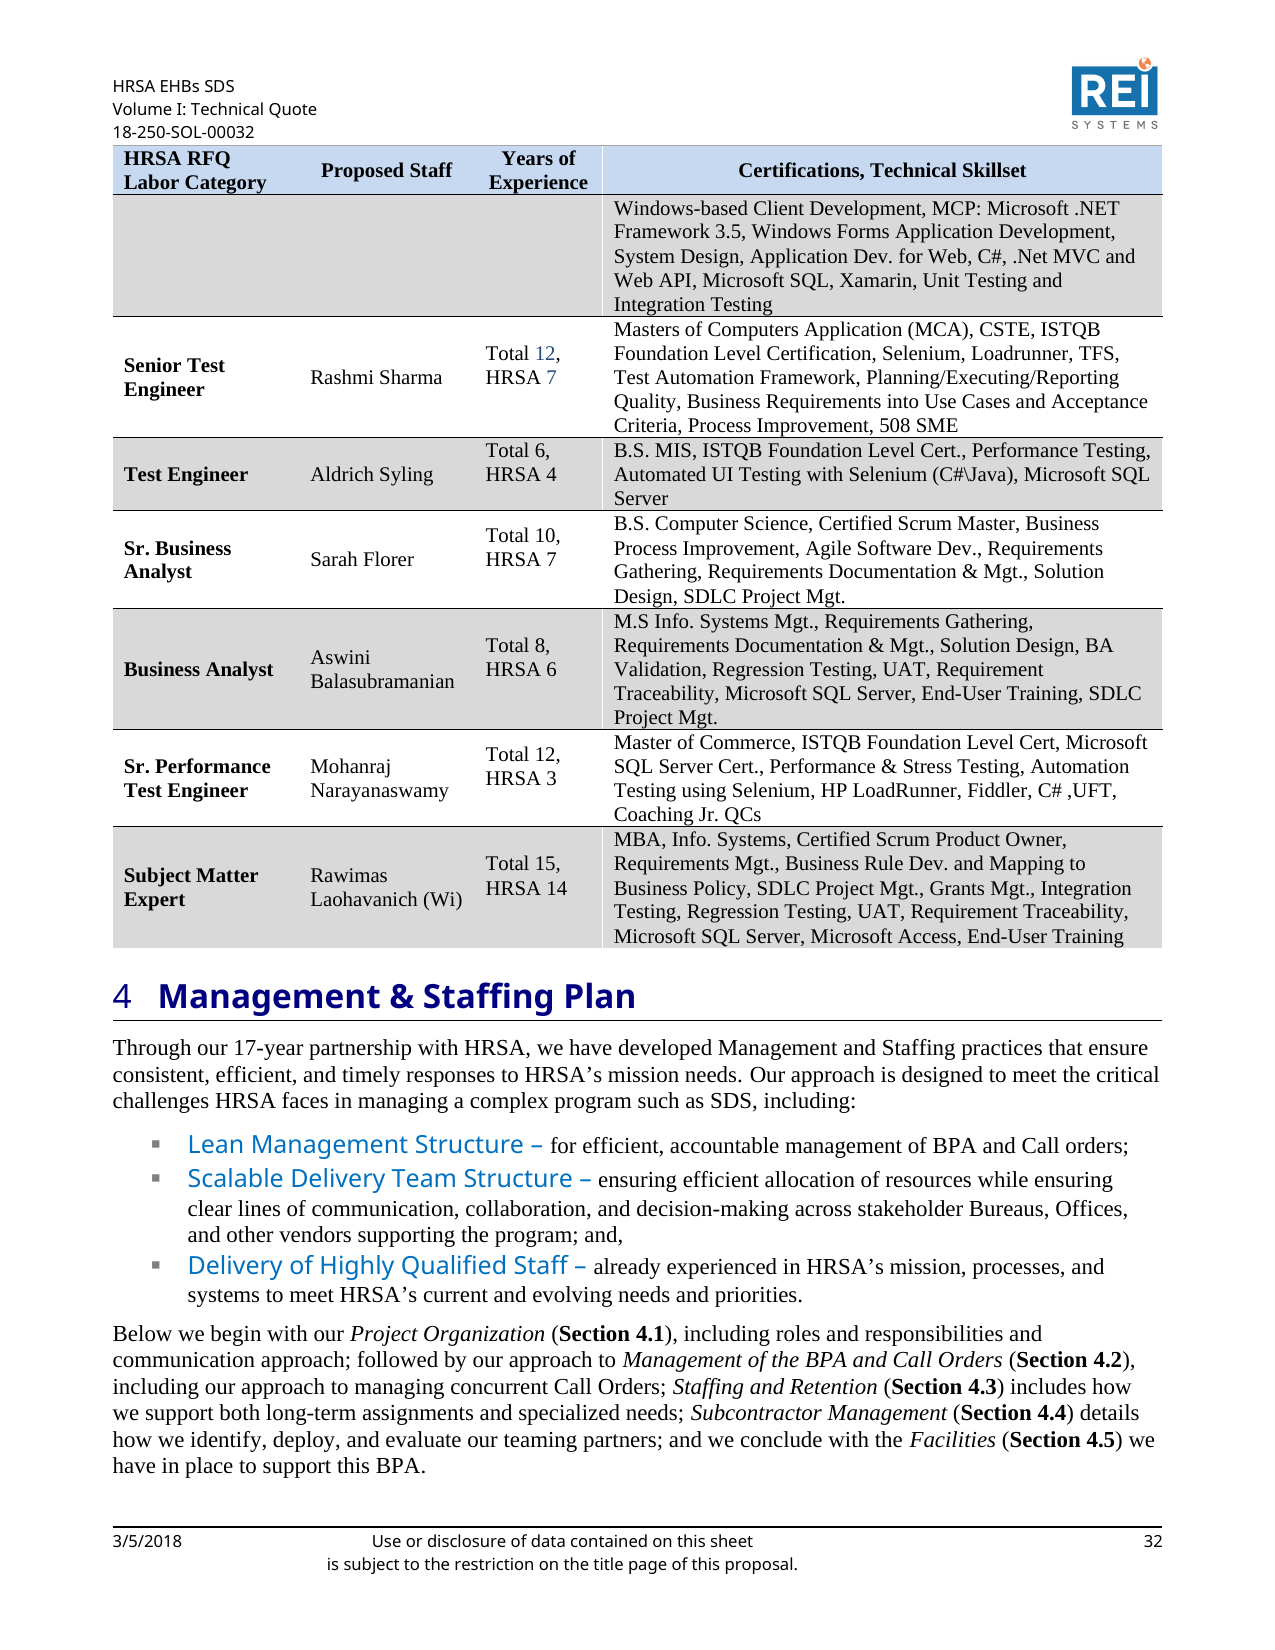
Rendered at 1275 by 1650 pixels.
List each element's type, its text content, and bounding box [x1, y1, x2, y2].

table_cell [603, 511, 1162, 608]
text Through our 17-year partnership with HRSA, we have developed Management and Staffing practices that ensure consistent, efficient, and timely responses to HRSA’s mission needs. Our approach is designed to meet the critical challenges HRSA faces in managing a complex program such as SDS, including: [112, 1034, 1162, 1114]
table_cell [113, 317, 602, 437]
picture [1070, 55, 1160, 131]
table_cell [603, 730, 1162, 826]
text Scalable Delivery Team Structure – ensuring efficient allocation of resources while ensuring clear lines of communication, collaboration, and decision-making across stakeholder Bureaus, Offices, and other vendors supporting the program; and, [150, 1161, 1162, 1247]
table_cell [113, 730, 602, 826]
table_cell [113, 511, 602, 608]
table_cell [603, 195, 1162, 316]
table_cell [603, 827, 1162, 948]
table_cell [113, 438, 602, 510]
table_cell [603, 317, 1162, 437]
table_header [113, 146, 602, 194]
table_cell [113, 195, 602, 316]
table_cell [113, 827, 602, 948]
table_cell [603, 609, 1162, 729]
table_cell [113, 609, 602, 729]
subtitle Management & Staffing Plan [112, 973, 1162, 1021]
text Lean Management Structure – for efficient, accountable management of BPA and Call orders; [150, 1126, 1162, 1161]
text Delivery of Highly Qualified Staff – already experienced in HRSA’s mission, processes, and systems to meet HRSA’s current and evolving needs and priorities. [150, 1247, 1162, 1308]
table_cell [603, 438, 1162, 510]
text Below we begin with our Project Organization (Section 4.1), including roles and responsibilities and communication approach; followed by our approach to Management of the BPA and Call Orders (Section 4.2), including our approach to managing concurrent Call Orders; Staffing and Retention (Section 4.3) includes how we support both long-term assignments and specialized needs; Subcontractor Management (Section 4.4) details how we identify, deploy, and evaluate our teaming partners; and we conclude with the Facilities (Section 4.5) we have in place to support this BPA. [112, 1320, 1162, 1478]
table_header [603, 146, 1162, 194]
